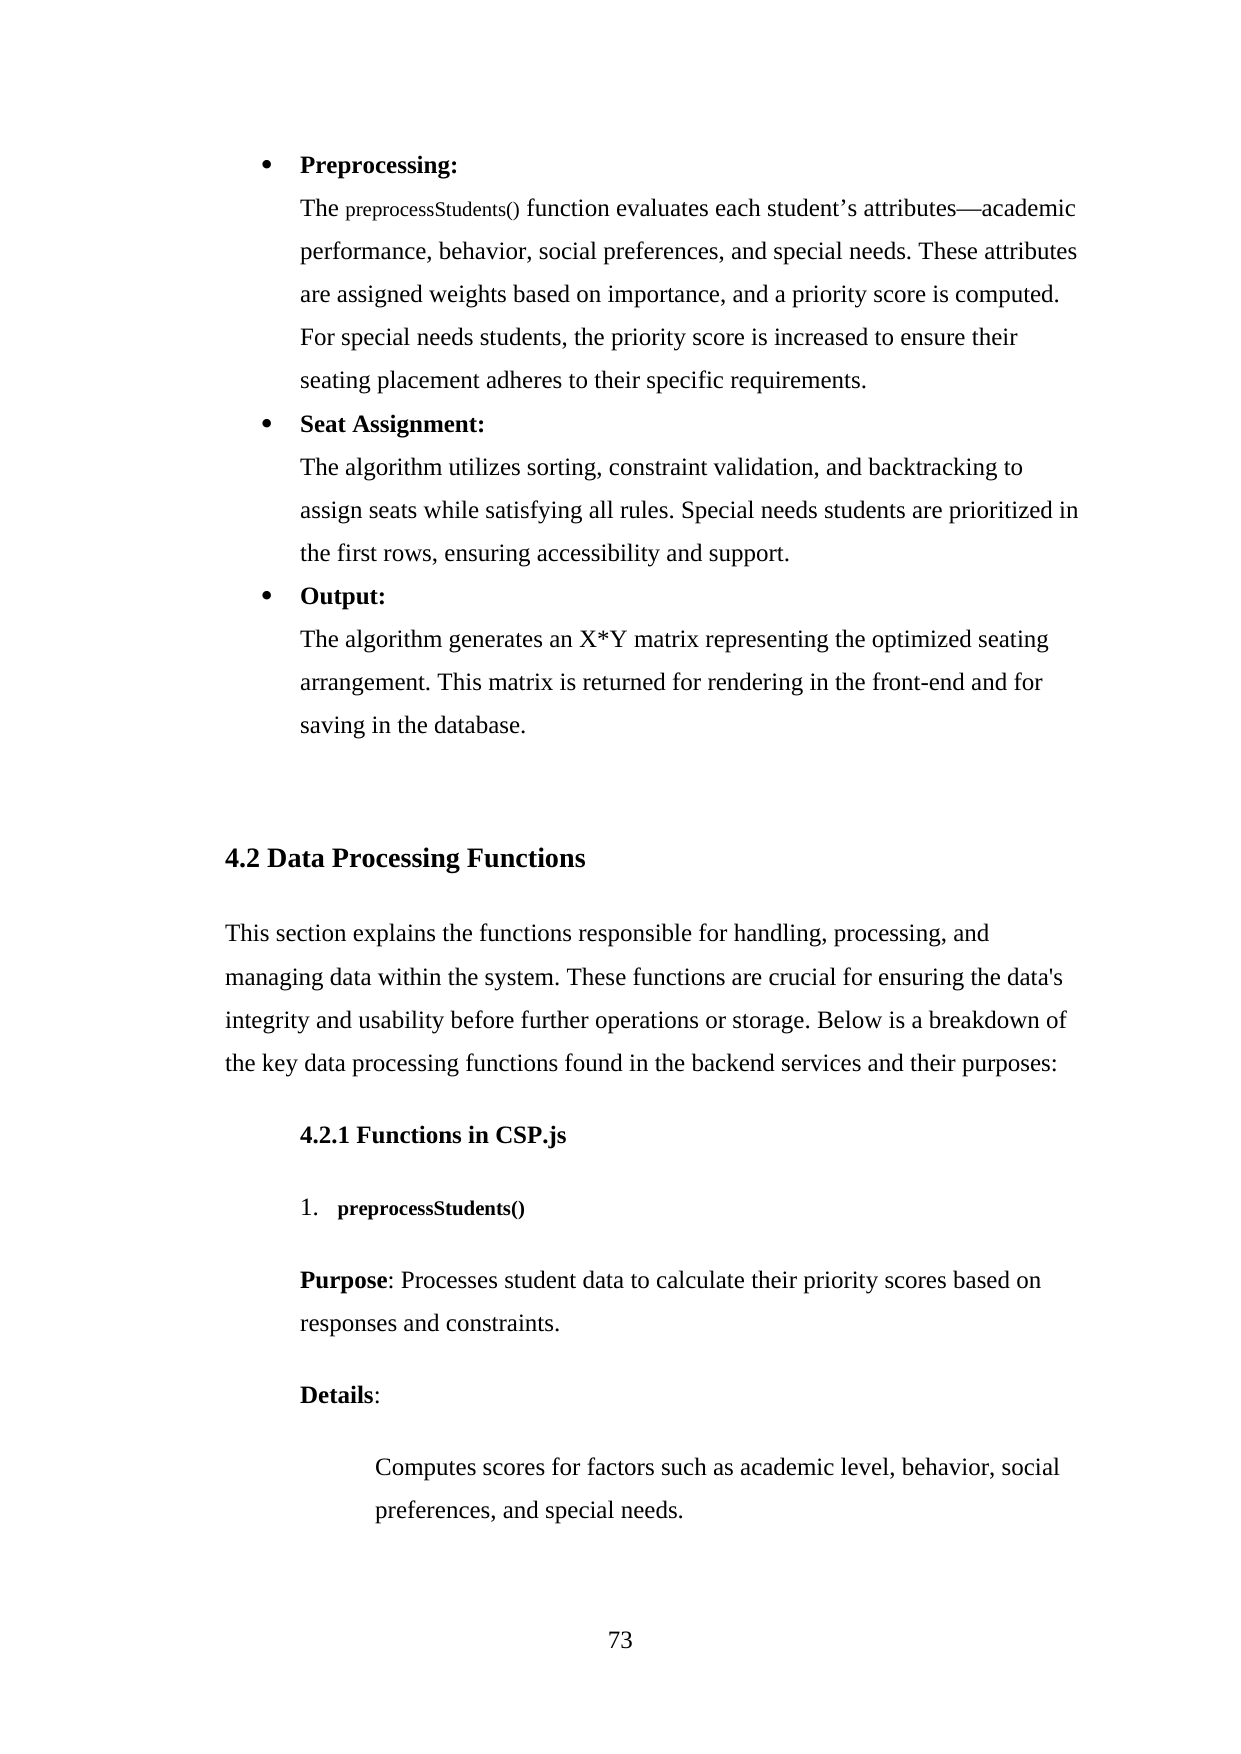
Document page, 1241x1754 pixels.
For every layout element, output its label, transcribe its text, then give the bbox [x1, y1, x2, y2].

text This section explains the functions responsible for handling, processing, and managing data within the system. These functions are crucial for ensuring the data's integrity and usability before further operations or storage. Below is a breakdown of the key data processing functions found in the backend services and their purposes: [225, 918, 1090, 1077]
list Seat Assignment: The algorithm utilizes sorting, constraint validation, and backtracking to assign seats while satisfying all rules. Special needs students are prioritized in the first rows, ensuring accessibility and support. [262, 409, 1090, 567]
text Purpose: Processes student data to calculate their priority scores based on responses and constraints. [300, 1265, 1090, 1337]
text Details: [225, 1380, 1090, 1409]
text Computes scores for factors such as academic level, behavior, social preferences, and special needs. [375, 1452, 1090, 1524]
list Preprocessing: The preprocessStudents() function evaluates each student’s attributes—academic performance, behavior, social preferences, and special needs. These attributes are assigned weights based on importance, and a priority score is computed. For special needs students, the priority score is increased to ensure their seating placement adheres to their specific requirements. [262, 150, 1090, 394]
list preprocessStudents() [300, 1192, 1090, 1221]
text 4.2.1 Functions in CSP.js [225, 1120, 1090, 1149]
text 4.2 Data Processing Functions [150, 841, 1090, 873]
list Output: The algorithm generates an X*Y matrix representing the optimized seating arrangement. This matrix is returned for rendering in the front-end and for saving in the database. [262, 581, 1090, 739]
